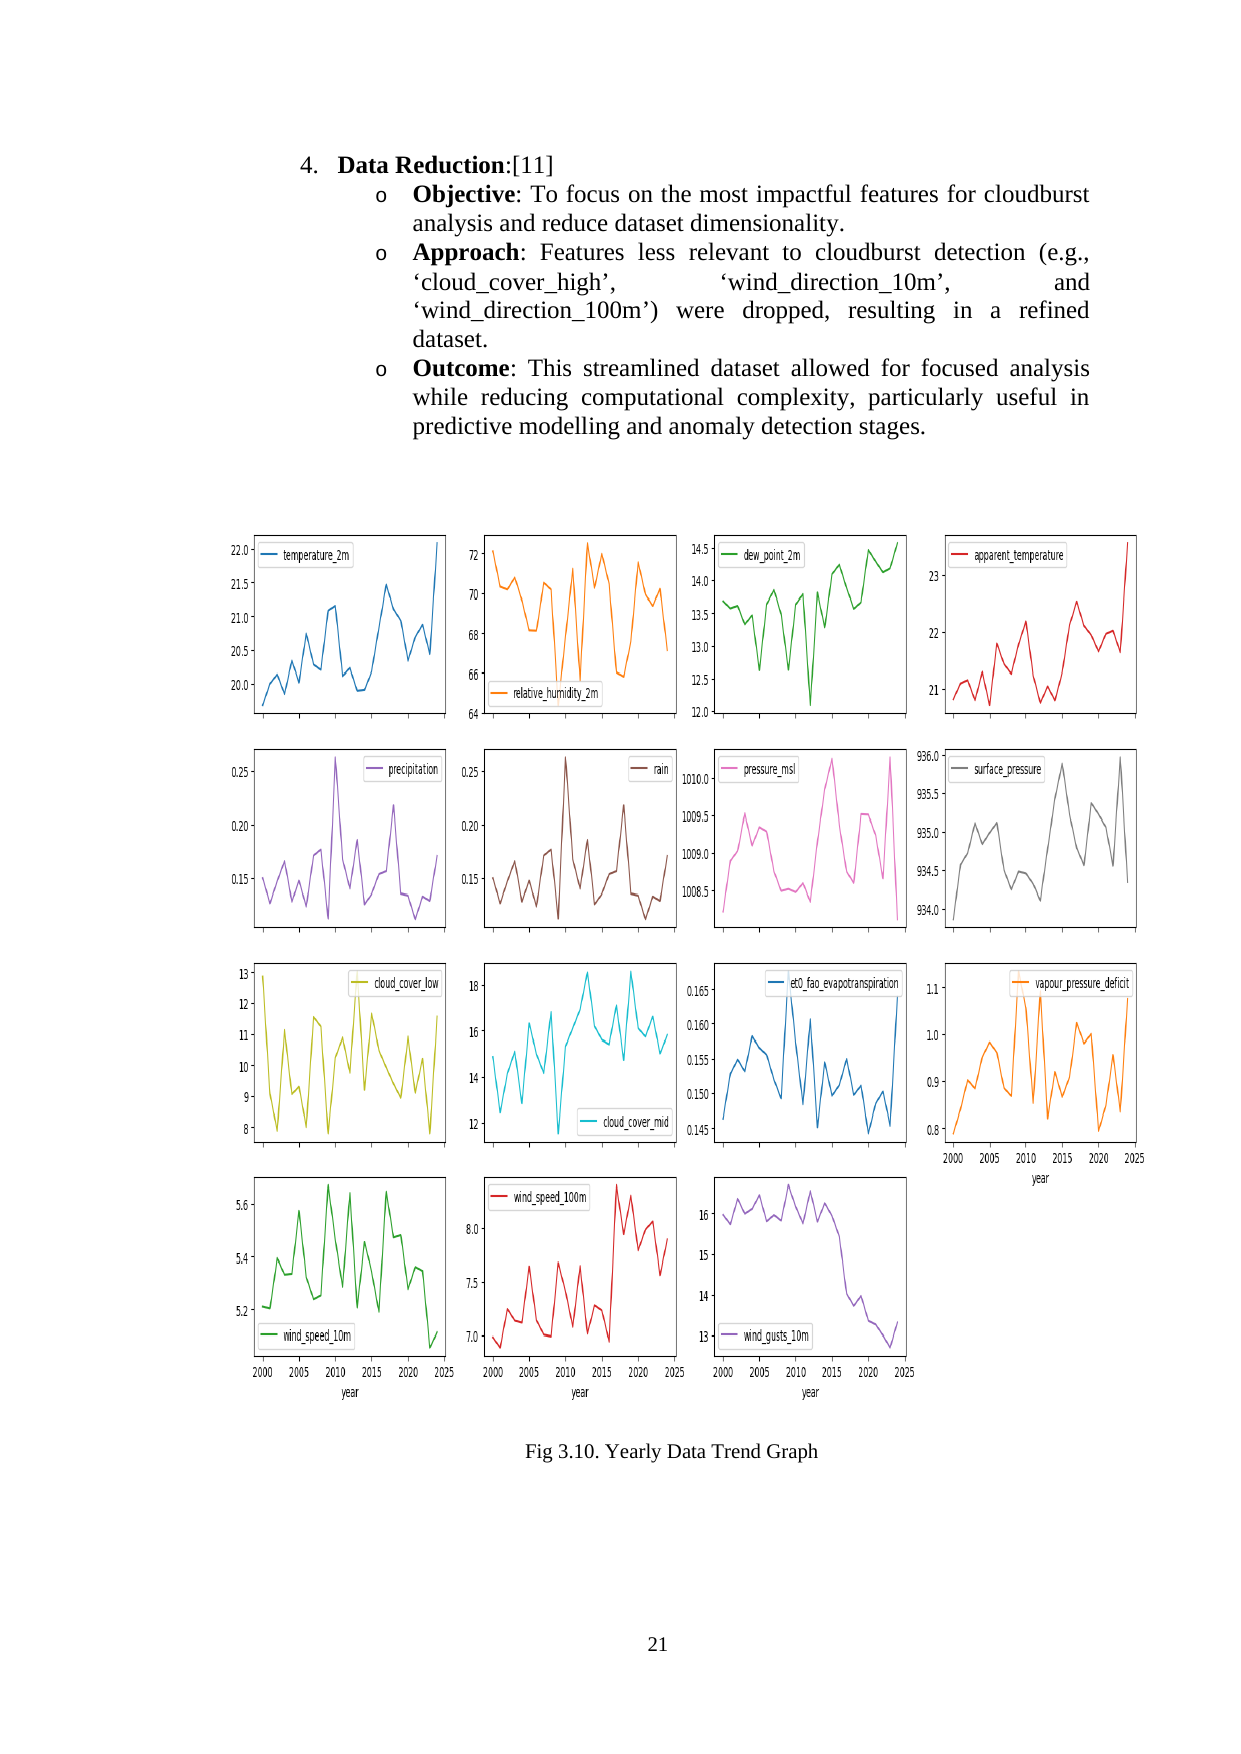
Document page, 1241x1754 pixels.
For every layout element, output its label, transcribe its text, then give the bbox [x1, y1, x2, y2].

picture [225, 527, 1150, 1410]
list Outcome: This streamlined dataset allowed for focused analysis while reducing computational complexity, particularly useful in predictive modelling and anomaly detection stages. [375, 353, 1090, 440]
list Approach: Features less relevant to cloudburst detection (e.g., ‘cloud_cover_high’, ‘wind_direction_10m’, and ‘wind_direction_100m’) were dropped, resulting in a refined dataset. [375, 237, 1090, 353]
text Fig 3.10. Yearly Data Trend Graph [254, 1439, 1090, 1463]
list Objective: To focus on the most impactful features for cloudburst analysis and reduce dataset dimensionality. [375, 179, 1090, 237]
list Data Reduction:[11] [300, 150, 1090, 179]
